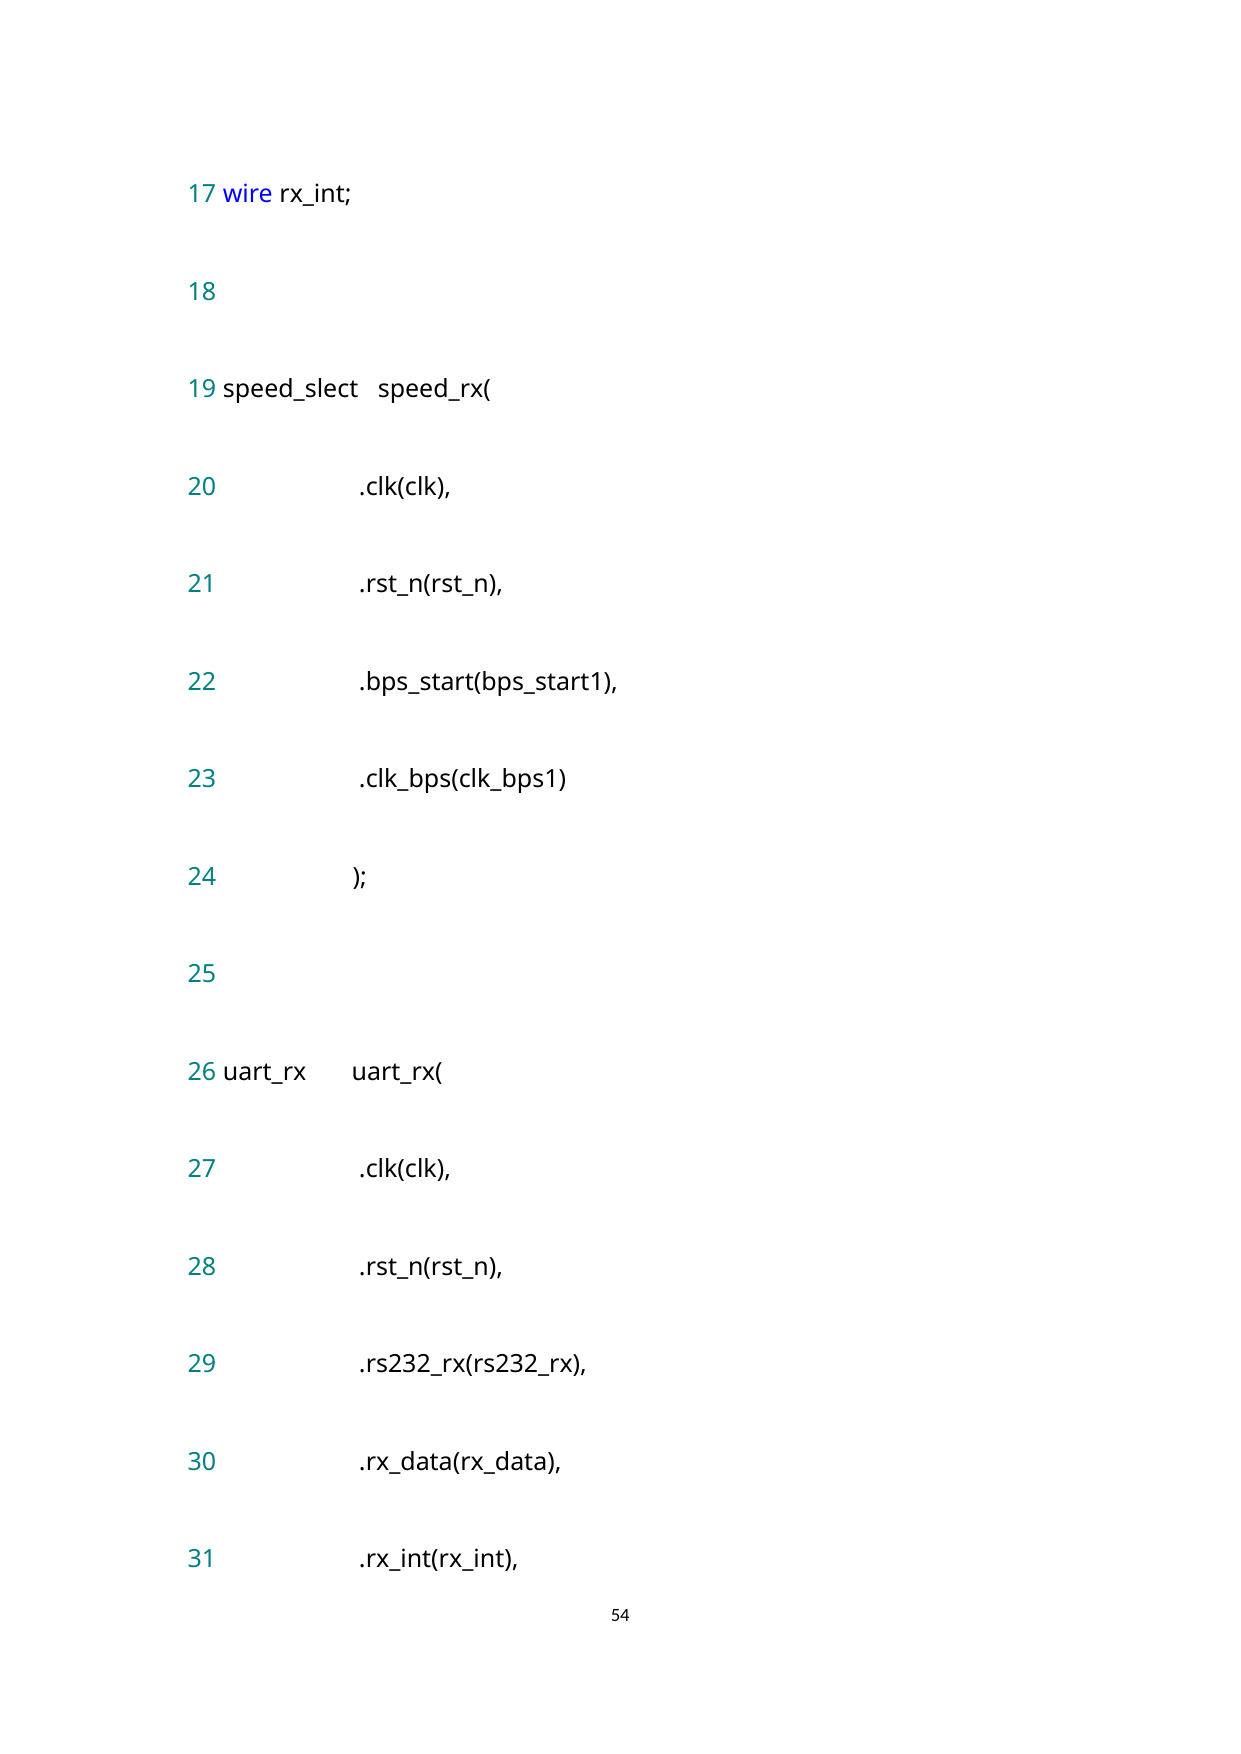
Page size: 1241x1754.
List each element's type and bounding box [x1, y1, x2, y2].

text [187, 160, 1053, 1590]
